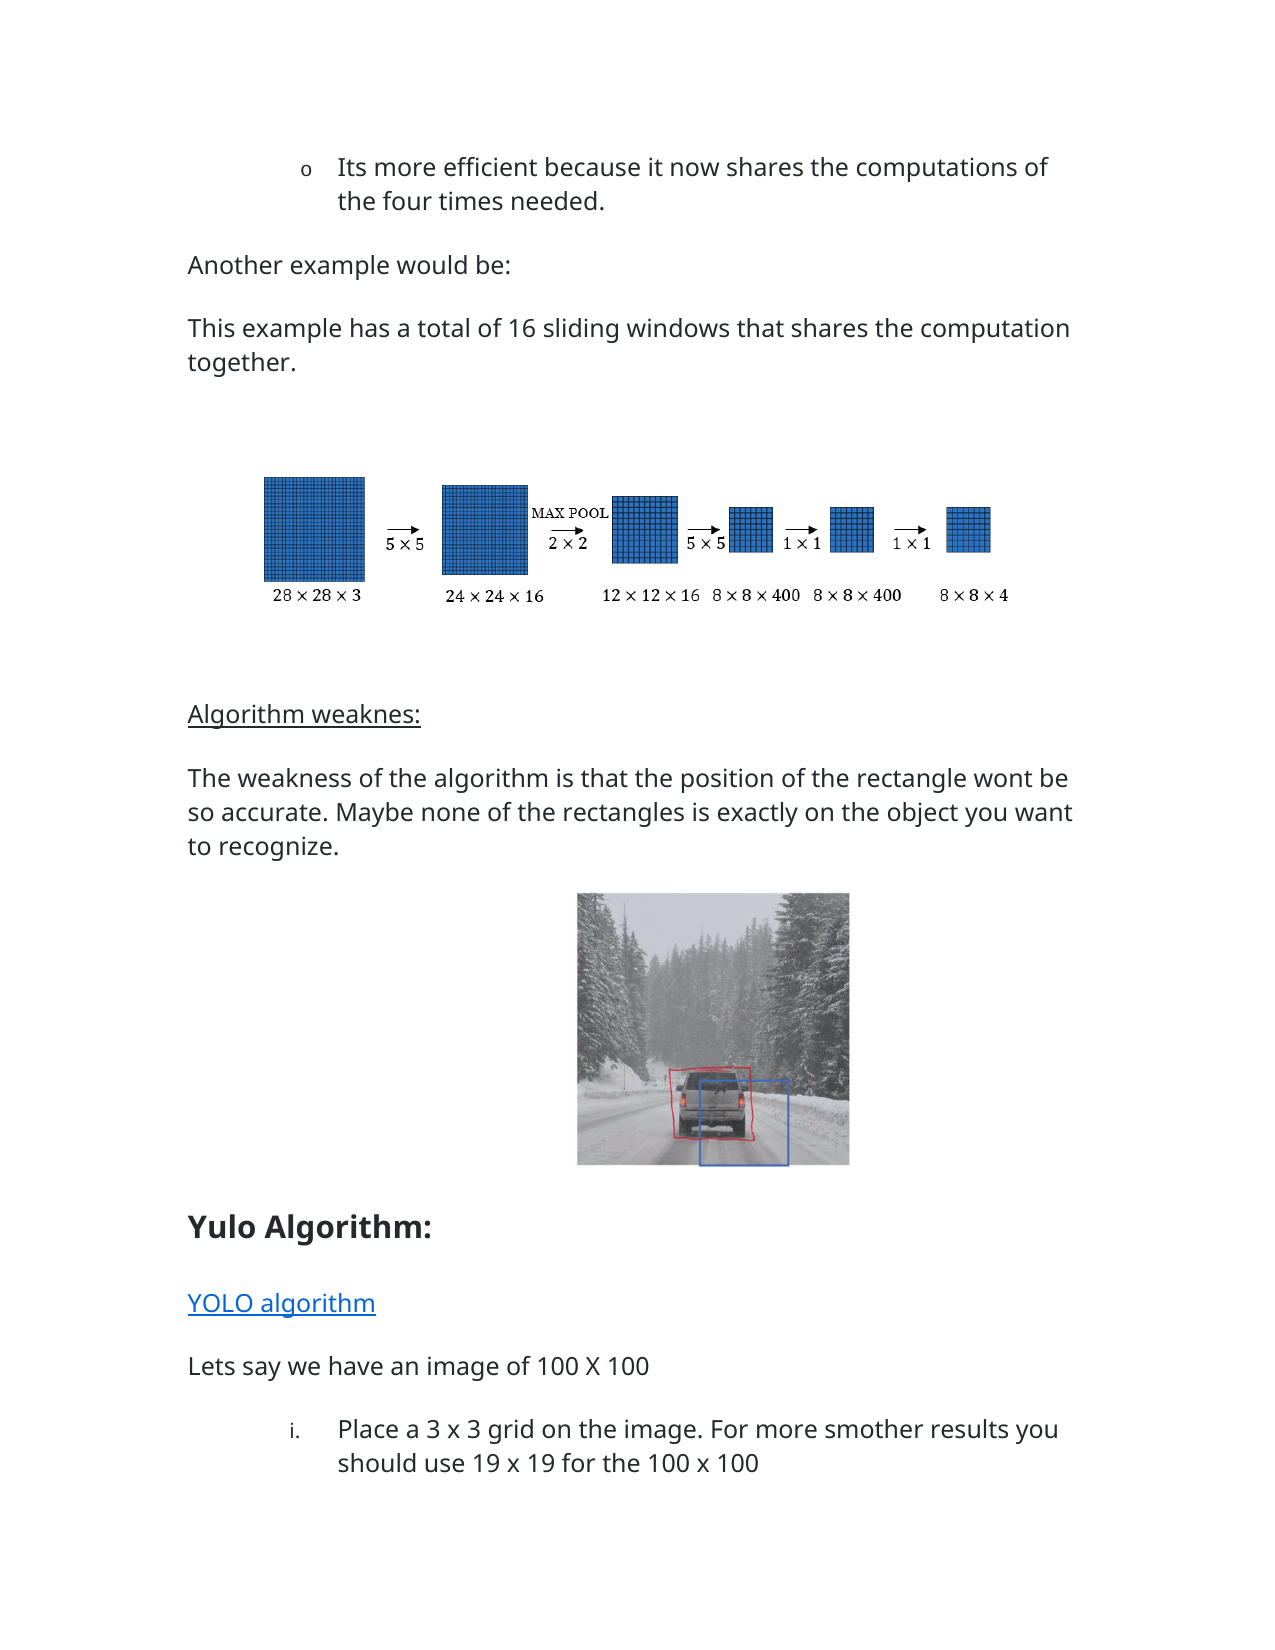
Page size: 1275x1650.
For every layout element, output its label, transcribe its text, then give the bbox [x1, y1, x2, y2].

text The weakness of the algorithm is that the position of the rectangle wont be so accurate. Maybe none of the rectangles is exactly on the object you want to recognize. [187, 760, 1087, 862]
picture [573, 891, 853, 1168]
list Its more efficient because it now shares the computations of the four times needed. [300, 150, 1087, 218]
text YOLO algorithm [187, 1285, 1087, 1319]
text Lets say we have an image of 100 X 100 [187, 1348, 1087, 1382]
text Yulo Algorithm: [187, 1205, 1087, 1248]
picture [241, 471, 1035, 605]
text Algorithm weaknes: [187, 697, 1087, 731]
text This example has a total of 16 sliding windows that shares the computation together. [187, 311, 1087, 379]
list Place a 3 x 3 grid on the image. For more smother results you should use 19 x 19 for the 100 x 100 [300, 1412, 1087, 1480]
text Another example would be: [187, 247, 1087, 281]
